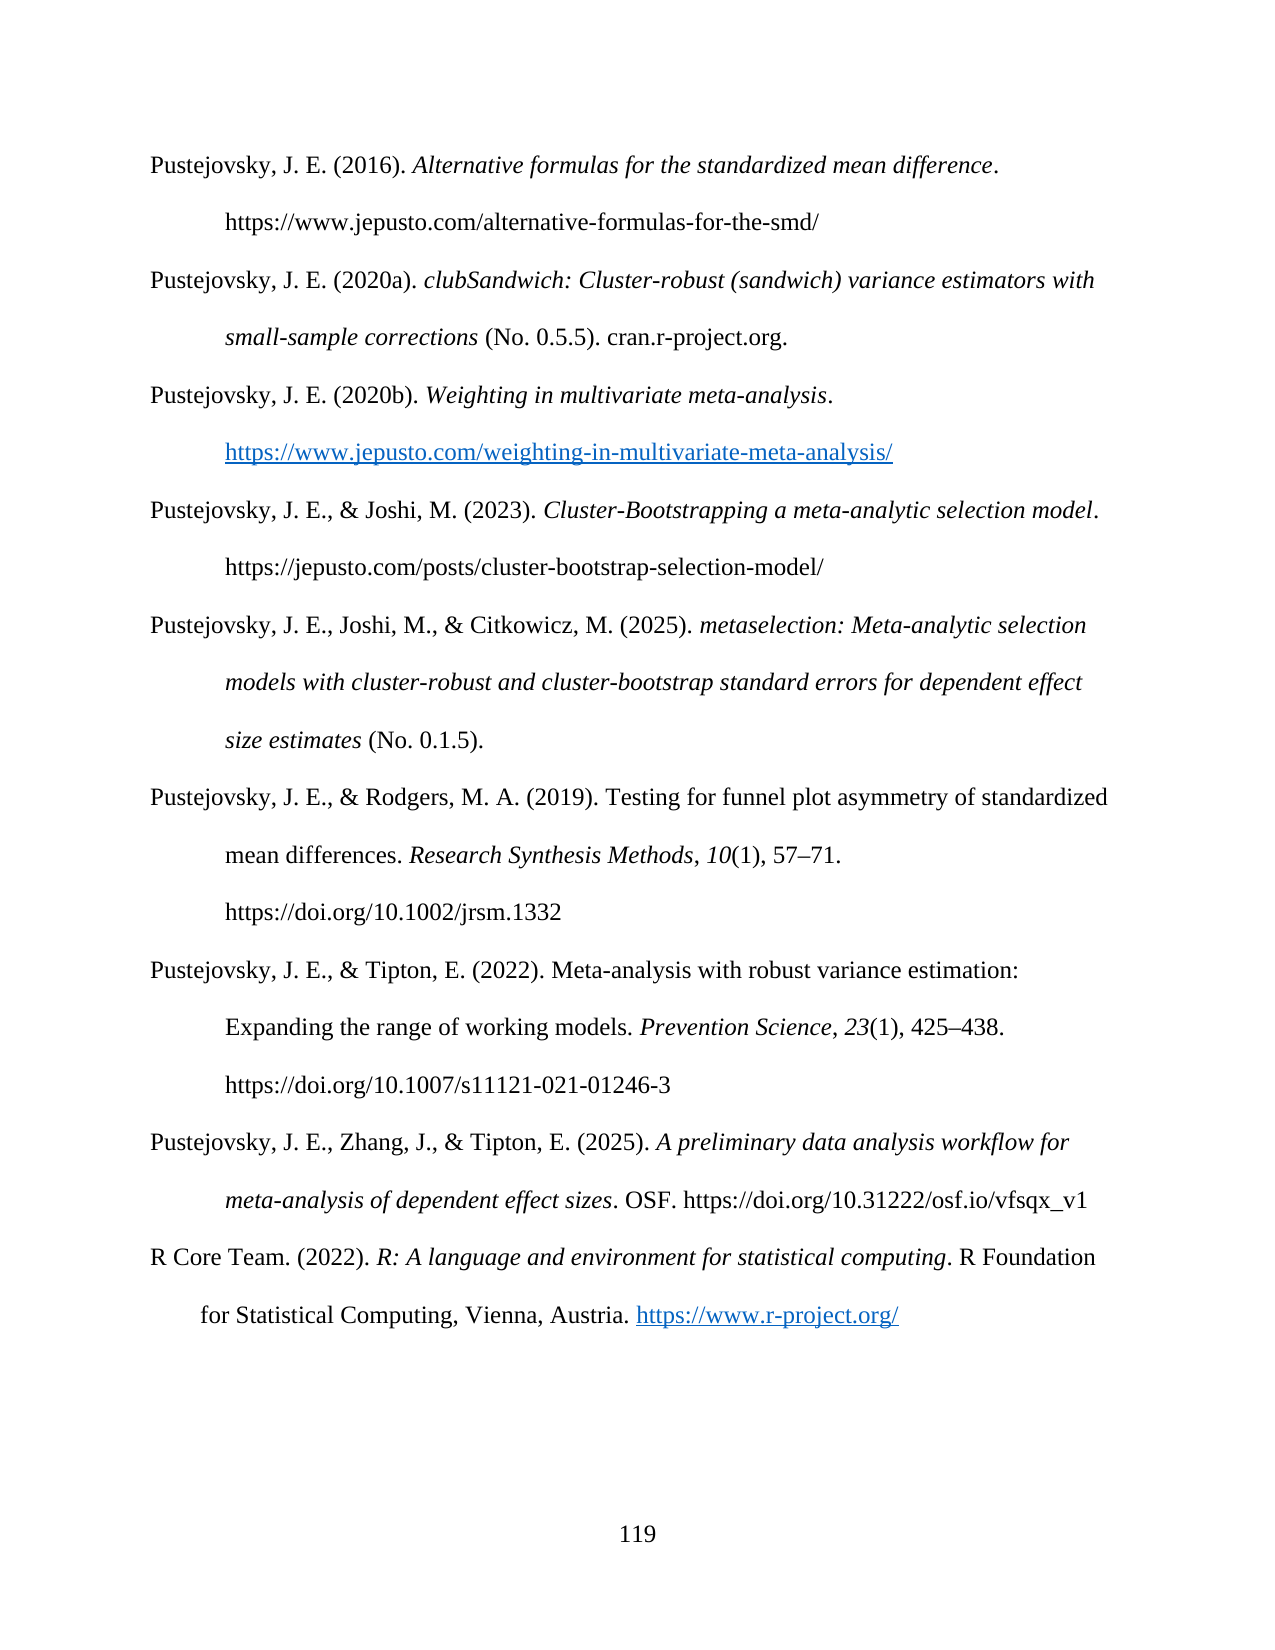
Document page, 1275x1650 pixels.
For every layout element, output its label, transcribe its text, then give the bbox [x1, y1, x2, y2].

text Pustejovsky, J. E. (2020a). clubSandwich: Cluster-robust (sandwich) variance estimators with small-sample corrections (No. 0.5.5). cran.r-project.org. [150, 265, 1125, 351]
text Pustejovsky, J. E. (2016). Alternative formulas for the standardized mean difference. https://www.jepusto.com/alternative-formulas-for-the-smd/ [150, 150, 1125, 236]
text R Core Team. (2022). R: A language and environment for statistical computing. R Foundation for Statistical Computing, Vienna, Austria. https://www.r-project.org/ [150, 1242, 1125, 1329]
text Pustejovsky, J. E., Joshi, M., & Citkowicz, M. (2025). metaselection: Meta-analytic selection models with cluster-robust and cluster-bootstrap standard errors for dependent effect size estimates (No. 0.1.5). [150, 610, 1125, 754]
text Pustejovsky, J. E., Zhang, J., & Tipton, E. (2025). A preliminary data analysis workflow for meta-analysis of dependent effect sizes. OSF. https://doi.org/10.31222/osf.io/vfsqx_v1 [150, 1127, 1125, 1214]
text Pustejovsky, J. E., & Tipton, E. (2022). Meta-analysis with robust variance estimation: Expanding the range of working models. Prevention Science, 23(1), 425–438. https://doi.org/10.1007/s11121-021-01246-3 [150, 955, 1125, 1099]
text Pustejovsky, J. E., & Joshi, M. (2023). Cluster-Bootstrapping a meta-analytic selection model. https://jepusto.com/posts/cluster-bootstrap-selection-model/ [150, 495, 1125, 581]
text Pustejovsky, J. E. (2020b). Weighting in multivariate meta-analysis. https://www.jepusto.com/weighting-in-multivariate-meta-analysis/ [150, 380, 1125, 466]
text Pustejovsky, J. E., & Rodgers, M. A. (2019). Testing for funnel plot asymmetry of standardized mean differences. Research Synthesis Methods, 10(1), 57–71. https://doi.org/10.1002/jrsm.1332 [150, 782, 1125, 926]
